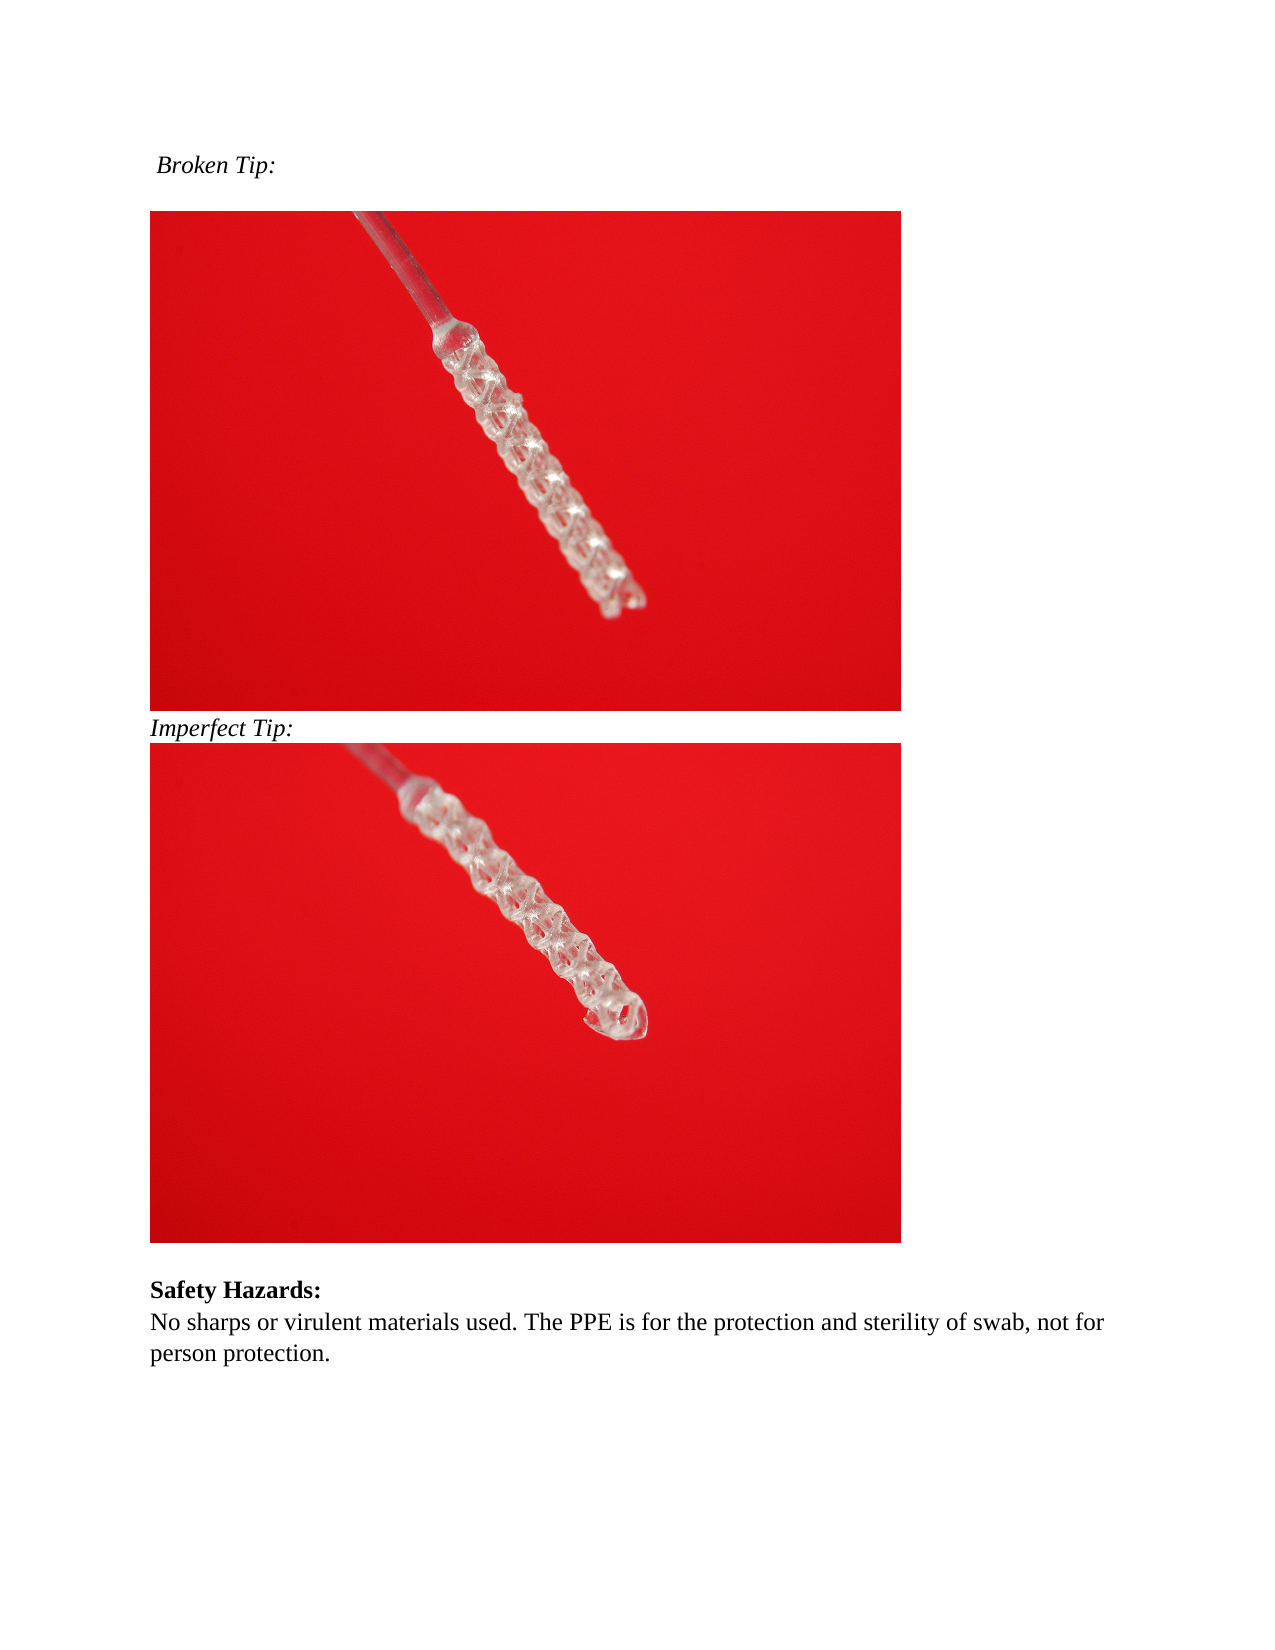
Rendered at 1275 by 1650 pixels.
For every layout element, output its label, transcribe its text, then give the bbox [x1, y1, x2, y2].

list Broken Tip: [150, 150, 1125, 179]
list Imperfect Tip: [150, 713, 1125, 742]
list No sharps or virulent materials used. The PPE is for the protection and sterility of swab, not for person protection. [150, 1307, 1125, 1366]
picture [150, 211, 901, 711]
list Safety Hazards: [150, 1276, 1125, 1304]
picture [150, 743, 901, 1243]
